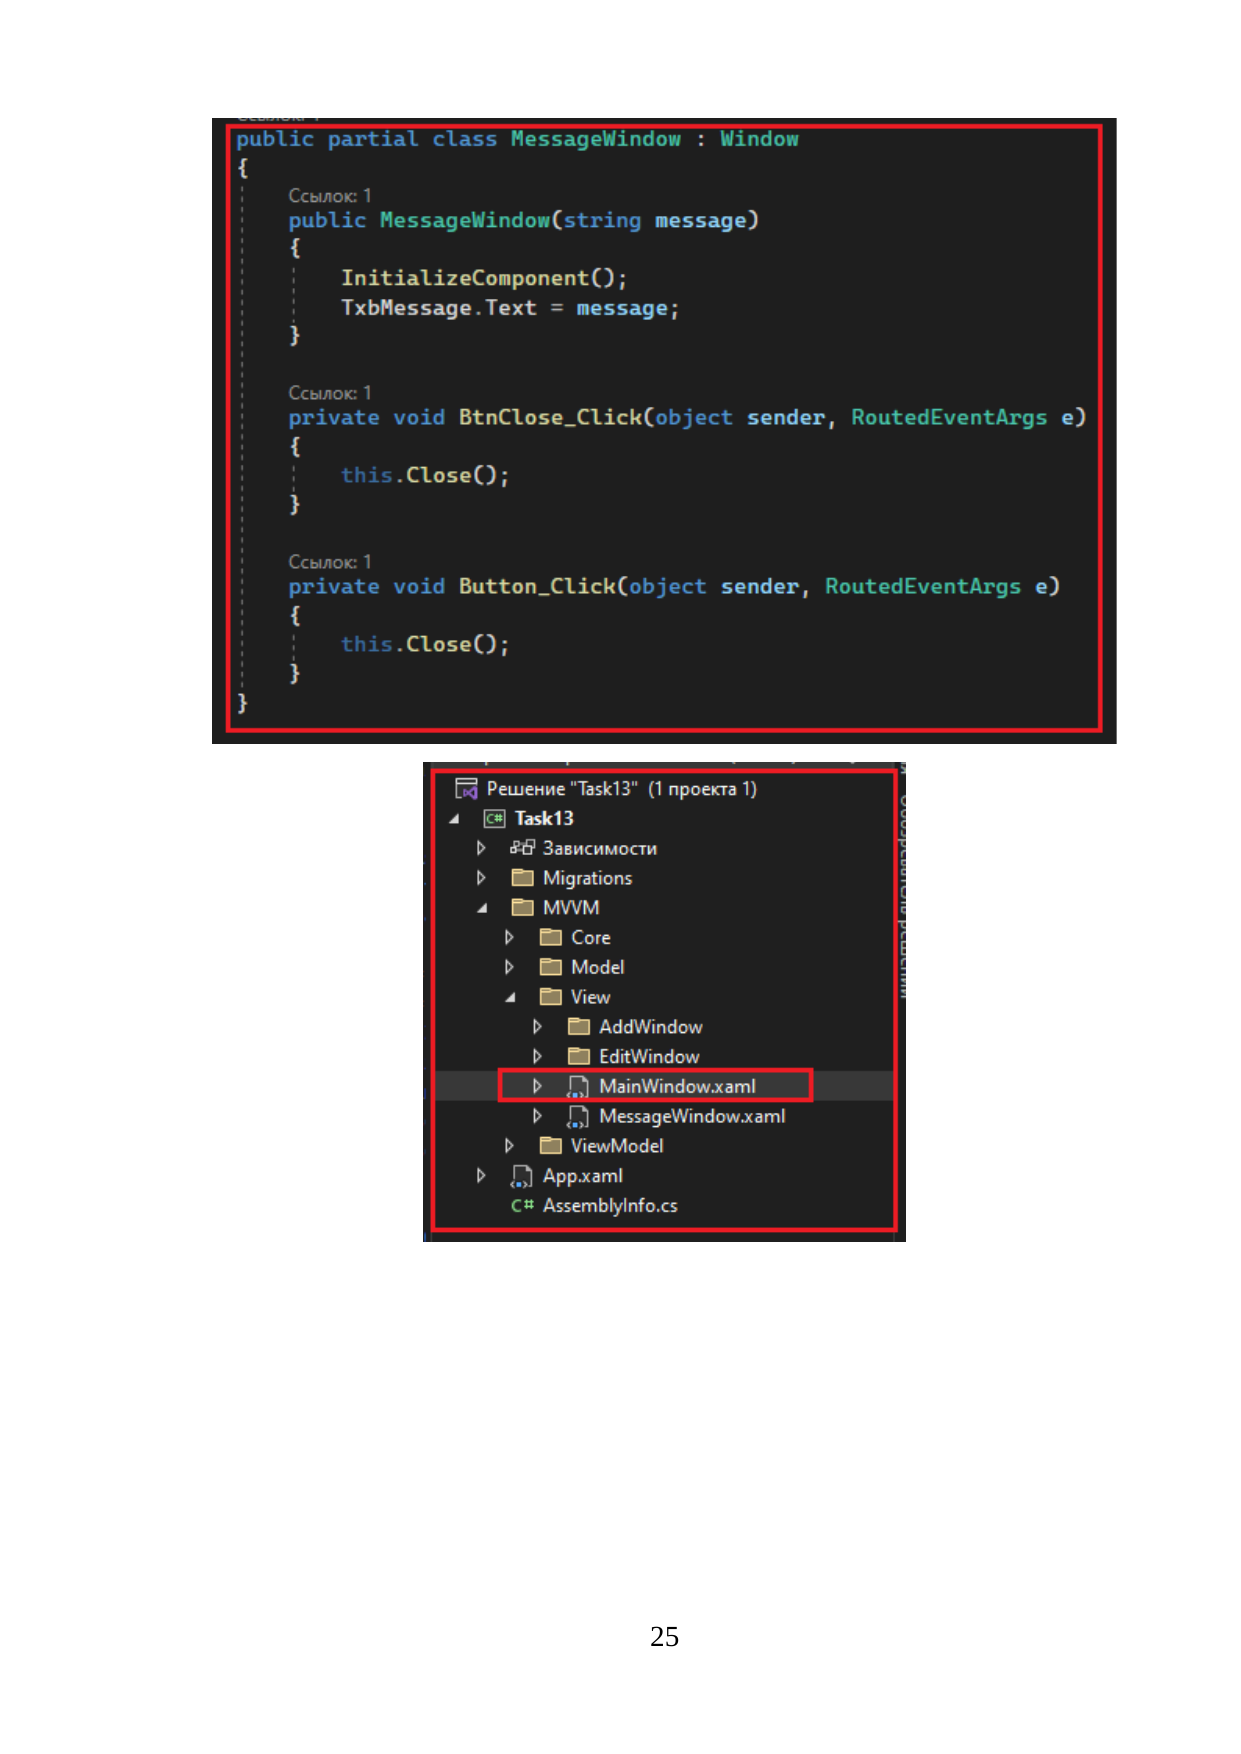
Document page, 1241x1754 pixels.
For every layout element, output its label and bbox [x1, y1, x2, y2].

picture [212, 118, 1117, 744]
picture [423, 762, 906, 1242]
